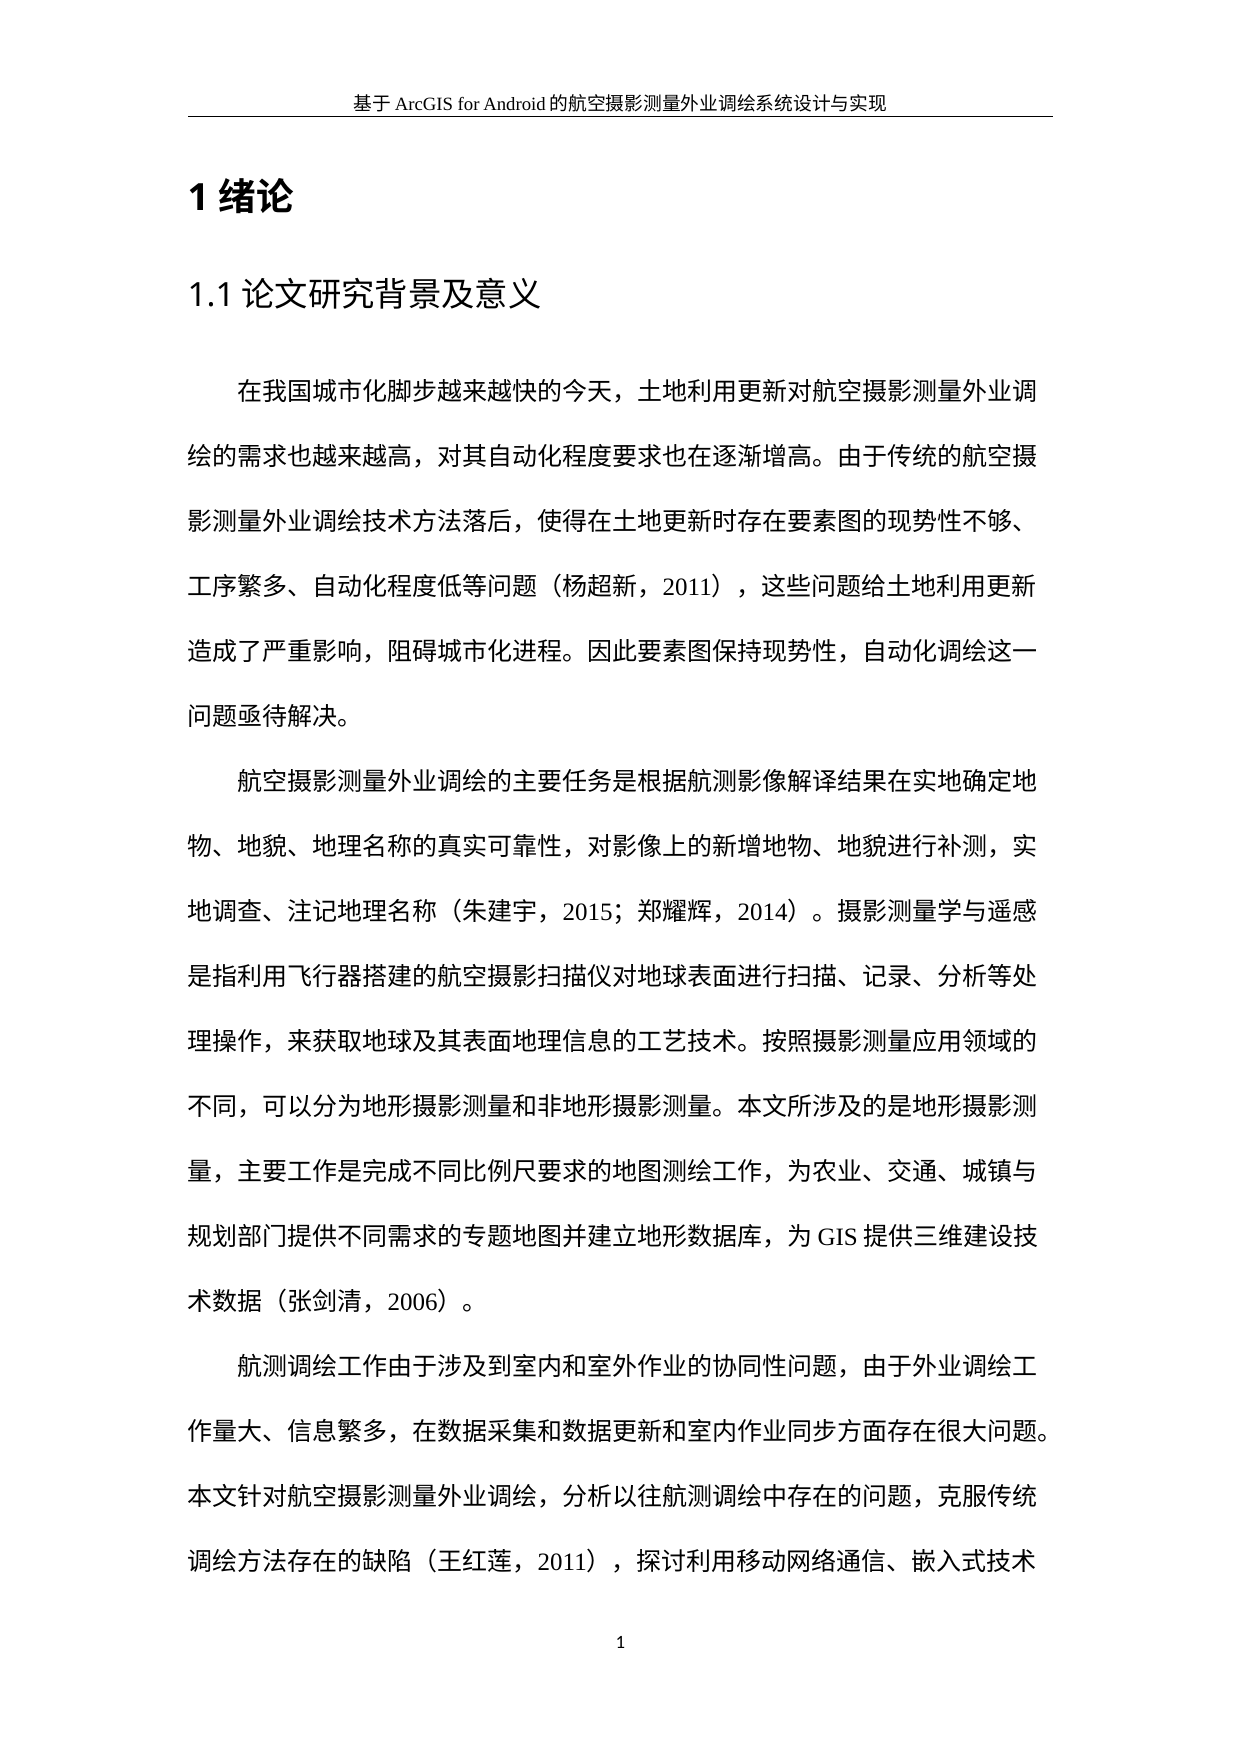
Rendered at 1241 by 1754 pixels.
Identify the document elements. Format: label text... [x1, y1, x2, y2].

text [187, 1332, 1053, 1592]
text 航空摄影测量外业调绘的主要任务是根据航测影像解译结果在实地确定地物、地貌、地理名称的真实可靠性，对影像上的新增地物、地貌进行补测，实地调查、注记地理名称（朱建宇，2015；郑耀辉，2014）。摄影测量学与遥感是指利用飞行器搭建的航空摄影扫描仪对地球表面进行扫描、记录、分析等处理操作，来获取地球及其表面地理信息的工艺技术。按照摄影测量应用领域的不同，可以分为地形摄影测量和非地形摄影测量。本文所涉及的是地形摄影测量，主要工作是完成不同比例尺要求的地图测绘工作，为农业、交通、城镇与规划部门提供不同需求的专题地图并建立地形数据库，为GIS提供三维建设技术数据（张剑清，2006）。 [187, 747, 1053, 1332]
subtitle 1 绪论 [187, 162, 1053, 227]
subtitle 1.1论文研究背景及意义 [187, 259, 1053, 324]
text 在我国城市化脚步越来越快的今天，土地利用更新对航空摄影测量外业调绘的需求也越来越高，对其自动化程度要求也在逐渐增高。由于传统的航空摄影测量外业调绘技术方法落后，使得在土地更新时存在要素图的现势性不够、工序繁多、自动化程度低等问题（杨超新，2011），这些问题给土地利用更新造成了严重影响，阻碍城市化进程。因此要素图保持现势性，自动化调绘这一问题亟待解决。 [187, 357, 1053, 747]
